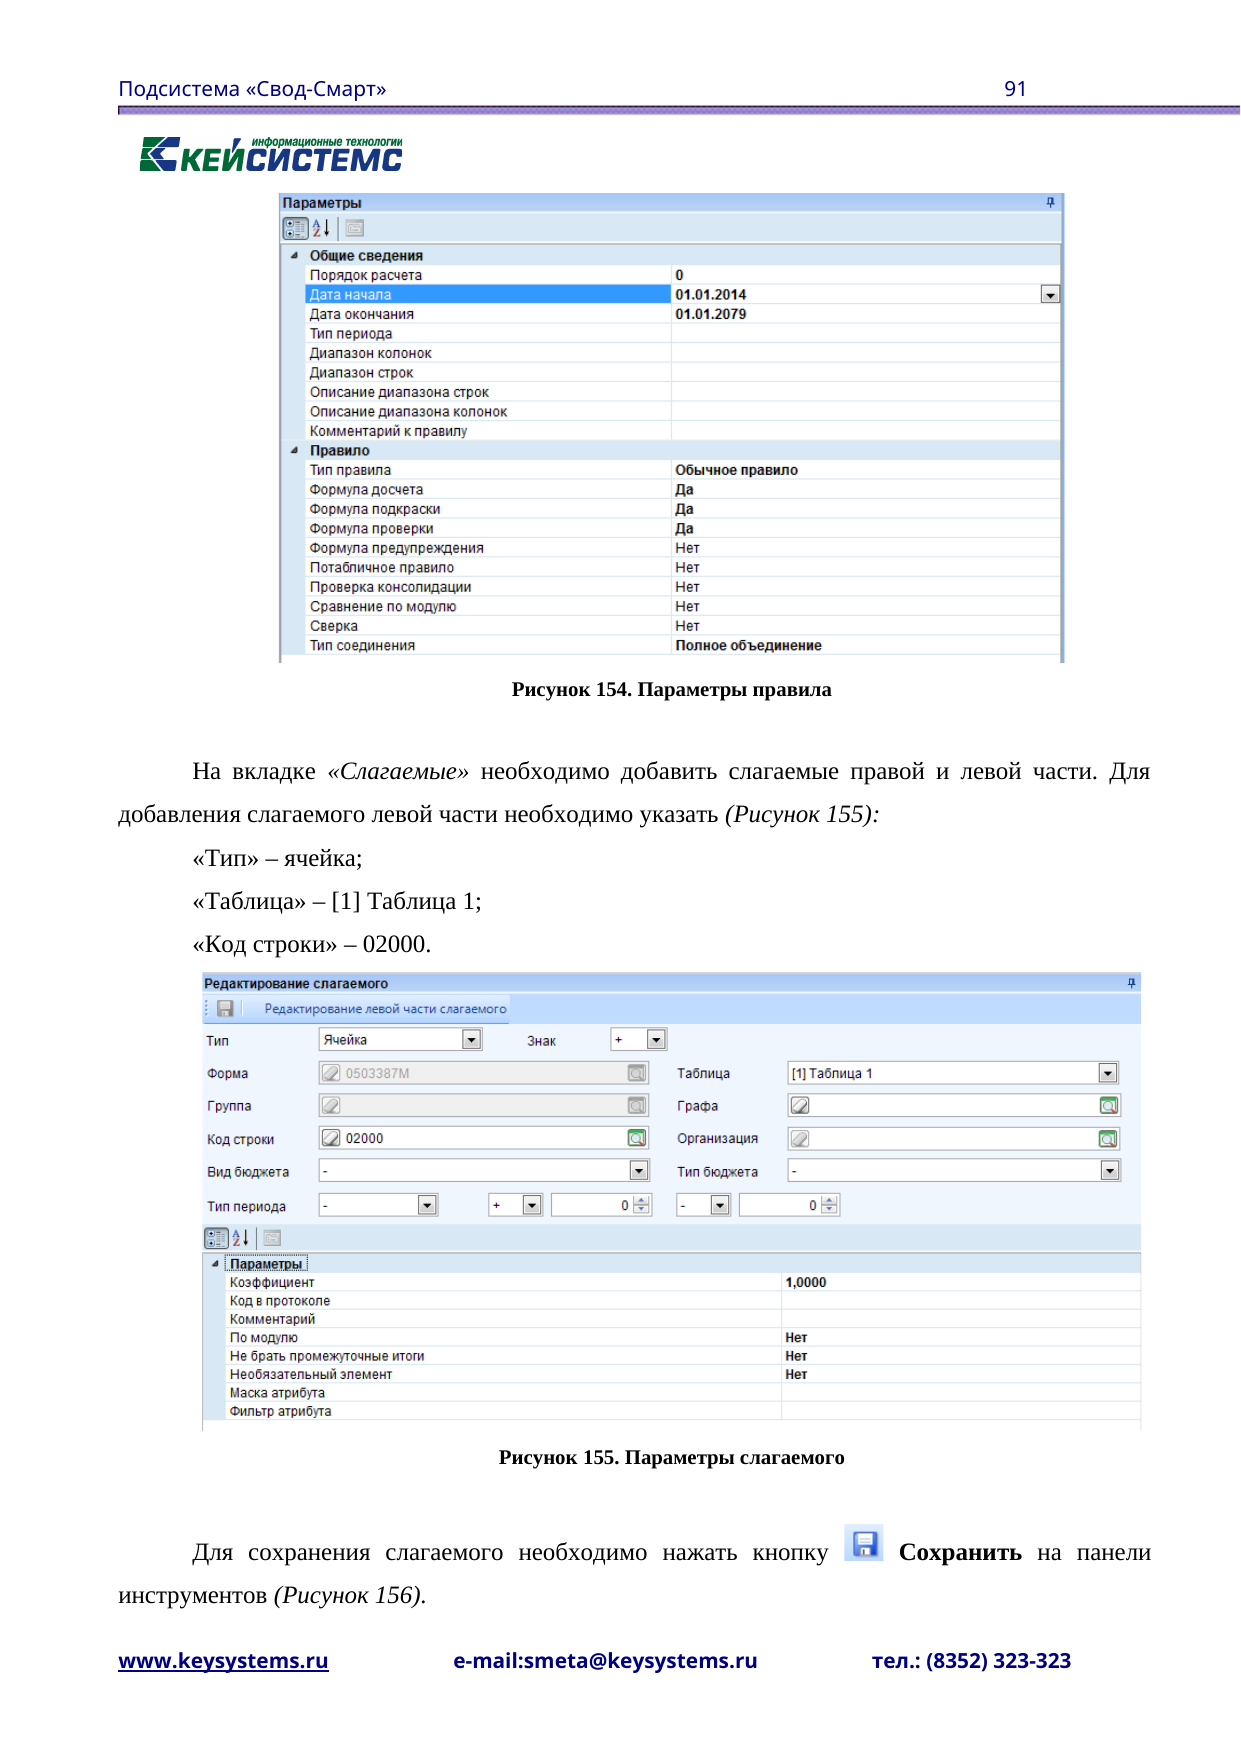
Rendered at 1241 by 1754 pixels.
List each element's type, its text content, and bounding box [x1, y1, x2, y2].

text «Тип» – ячейка; [118, 843, 1152, 871]
text Рисунок 155. Параметры слагаемого [118, 1445, 1152, 1469]
picture [118, 102, 1241, 121]
picture [278, 193, 1065, 663]
text На вкладке «Слагаемые» необходимо добавить слагаемые правой и левой части. Для добавления слагаемого левой части необходимо указать (Рисунок 155): [118, 756, 1152, 828]
text «Таблица» – [1] Таблица 1; [118, 886, 1152, 914]
text Для сохранения слагаемого необходимо нажать кнопку Сохранить на панели инструментов (Рисунок 156). [118, 1524, 1152, 1609]
picture [139, 137, 403, 171]
text «Код строки» – 02000. [118, 929, 1152, 958]
picture [844, 1524, 884, 1561]
picture [202, 972, 1142, 1431]
text Рисунок 154. Параметры правила [118, 677, 1152, 701]
